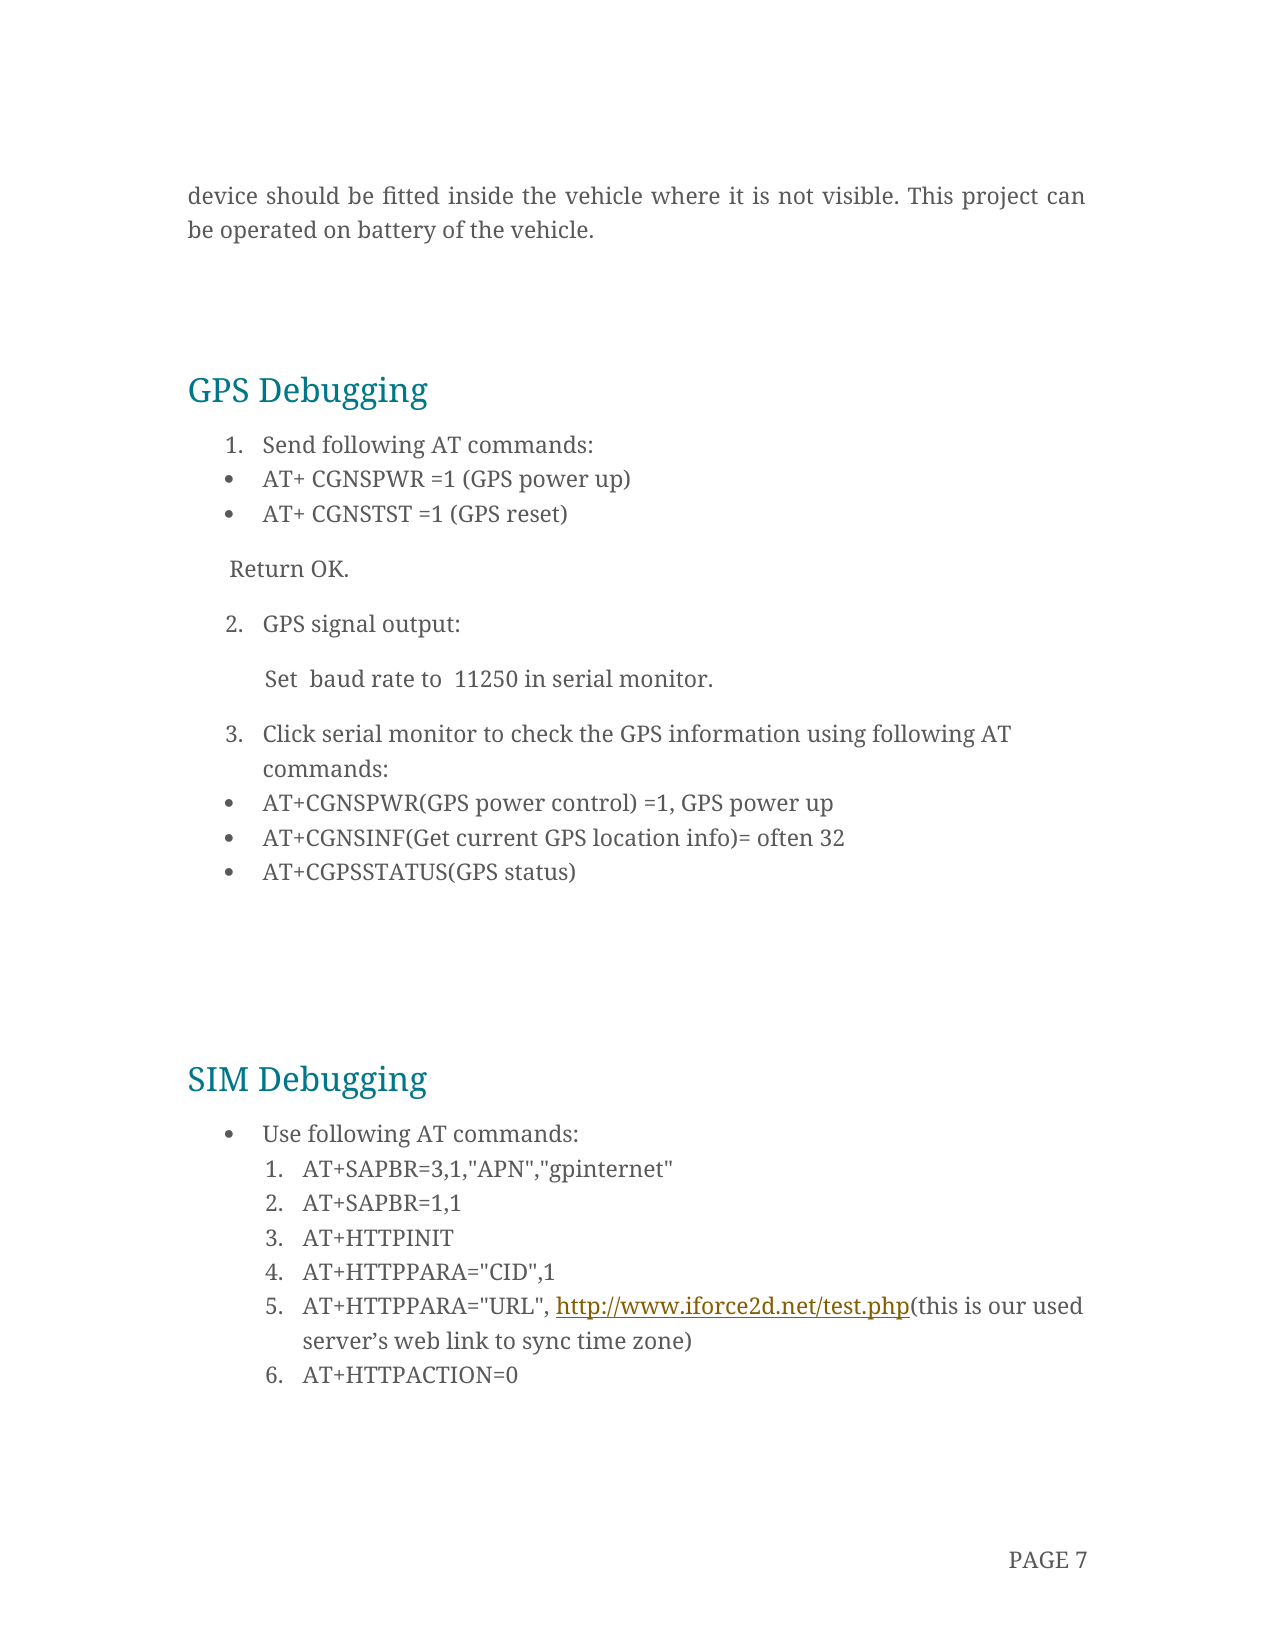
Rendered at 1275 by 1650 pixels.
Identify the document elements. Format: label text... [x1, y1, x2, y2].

list AT+CGNSPWR(GPS power control) =1, GPS power up [225, 787, 1087, 818]
list GPS signal output: [225, 608, 1087, 639]
list AT+HTTPACTION=0 [265, 1359, 1087, 1390]
list Click serial monitor to check the GPS information using following AT commands: [225, 718, 1087, 784]
list AT+CGPSSTATUS(GPS status) [225, 856, 1087, 887]
list AT+HTTPPARA="URL", http://www.iforce2d.net/test.php(this is our used server’s web link to sync time zone) [265, 1290, 1087, 1356]
list AT+HTTPPARA="CID",1 [265, 1256, 1087, 1287]
list AT+CGNSINF(Get current GPS location info)= often 32 [225, 822, 1087, 853]
list AT+ CGNSTST =1 (GPS reset) [225, 498, 1087, 529]
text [187, 180, 1087, 246]
list AT+SAPBR=1,1 [265, 1187, 1087, 1218]
list Send following AT commands: [225, 429, 1087, 460]
subtitle SIM Debugging [187, 1056, 1087, 1101]
list AT+HTTPINIT [265, 1221, 1087, 1253]
list Use following AT commands: [225, 1118, 1087, 1149]
subtitle GPS Debugging [187, 366, 1087, 412]
list AT+ CGNSPWR =1 (GPS power up) [225, 463, 1087, 494]
text Return OK. [187, 553, 1087, 584]
list AT+SAPBR=3,1,"APN","gpinternet" [265, 1153, 1087, 1184]
text Set baud rate to 11250 in serial monitor. [187, 663, 1087, 694]
